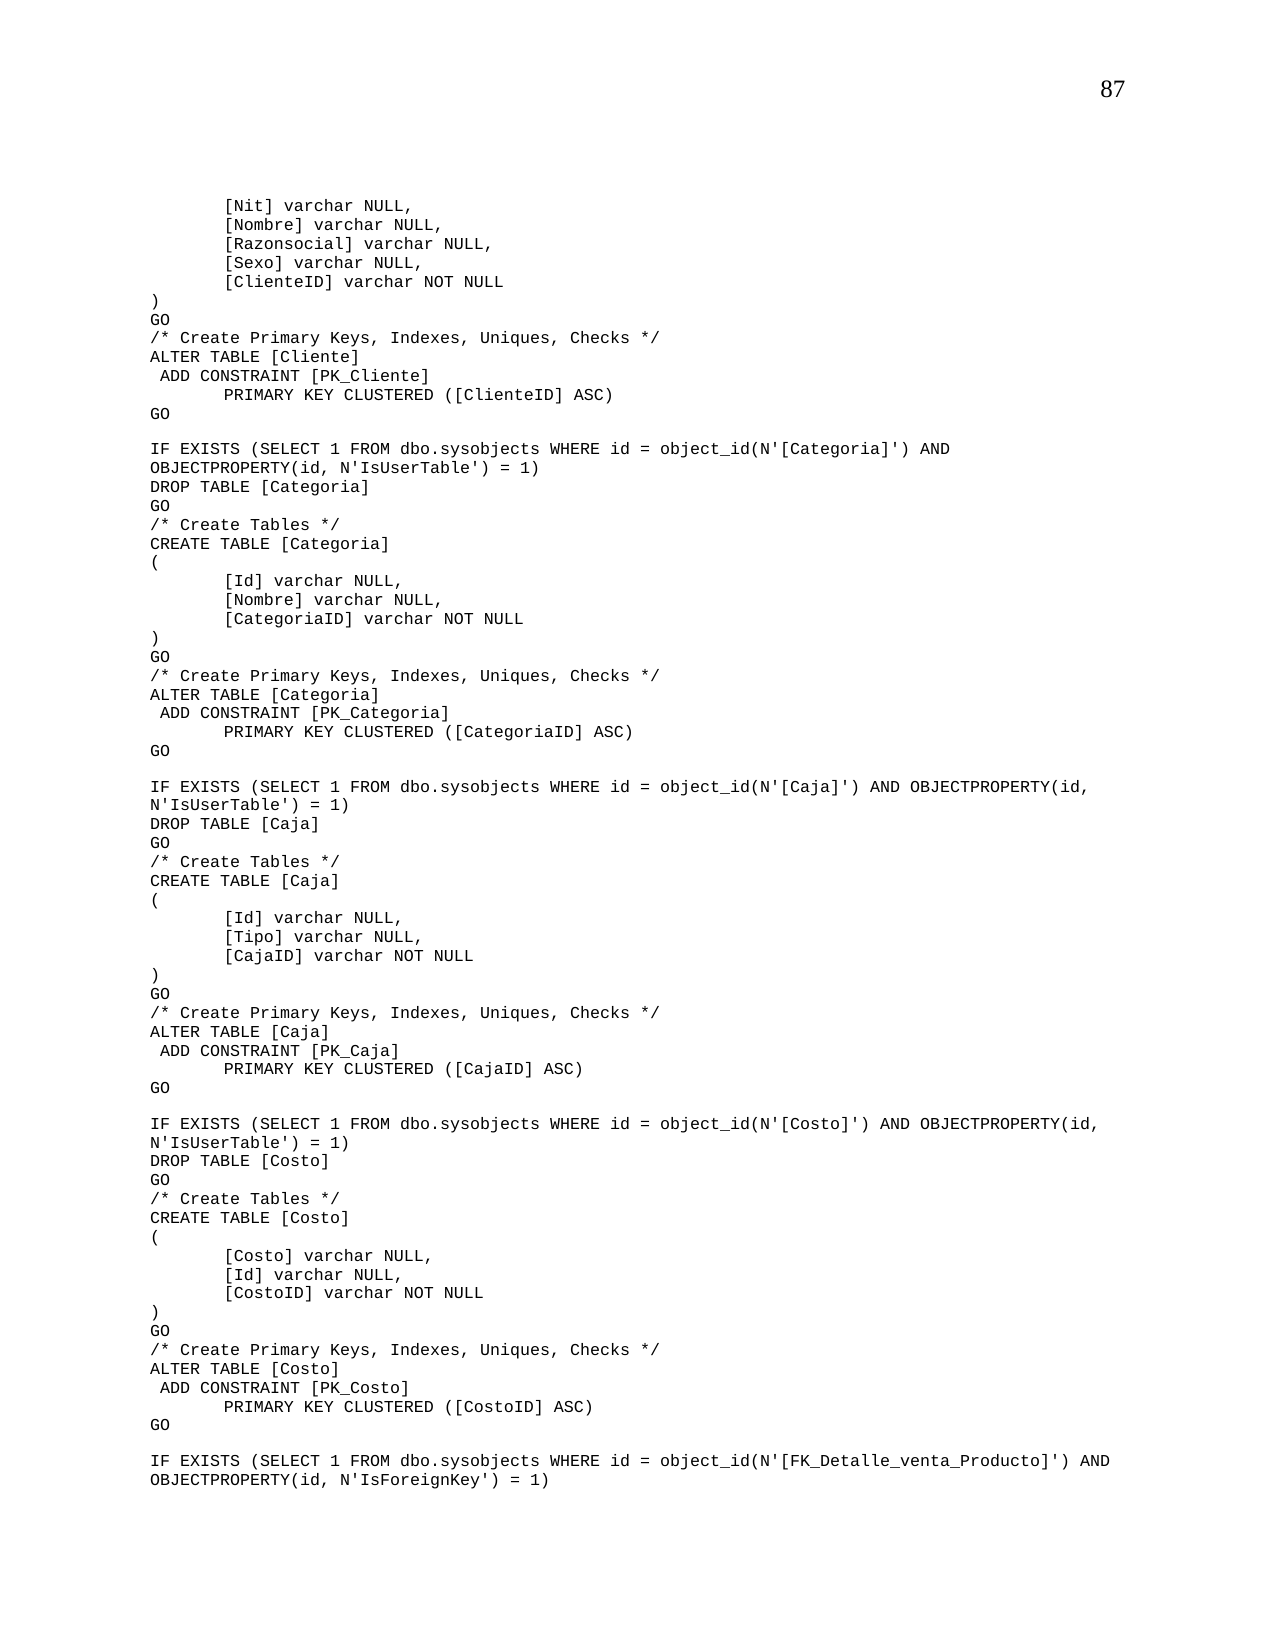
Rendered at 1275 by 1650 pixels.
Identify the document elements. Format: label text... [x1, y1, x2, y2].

text ADD CONSTRAINT [PK_Categoria] [150, 705, 1125, 724]
text GO [150, 405, 1125, 424]
text GO [150, 986, 1125, 1004]
text [Sexo] varchar NULL, [150, 254, 1125, 273]
text /* Create Tables */ [150, 853, 1125, 872]
text ) [150, 967, 1125, 986]
text GO [150, 497, 1125, 516]
text [CategoriaID] varchar NOT NULL [150, 611, 1125, 629]
text ALTER TABLE [Cliente] [150, 349, 1125, 368]
text GO [150, 1080, 1125, 1099]
text ADD CONSTRAINT [PK_Caja] [150, 1042, 1125, 1061]
text CREATE TABLE [Caja] [150, 872, 1125, 891]
text GO [150, 1172, 1125, 1191]
text ALTER TABLE [Costo] [150, 1360, 1125, 1379]
text /* Create Tables */ [150, 1191, 1125, 1209]
text [Razonsocial] varchar NULL, [150, 236, 1125, 254]
text PRIMARY KEY CLUSTERED ([ClienteID] ASC) [150, 387, 1125, 405]
text /* Create Primary Keys, Indexes, Uniques, Checks */ [150, 330, 1125, 349]
text ADD CONSTRAINT [PK_Cliente] [150, 368, 1125, 387]
text GO [150, 648, 1125, 667]
text PRIMARY KEY CLUSTERED ([CostoID] ASC) [150, 1398, 1125, 1417]
text GO [150, 1417, 1125, 1436]
text [ClienteID] varchar NOT NULL [150, 273, 1125, 292]
text ) [150, 1304, 1125, 1323]
text PRIMARY KEY CLUSTERED ([CategoriaID] ASC) [150, 724, 1125, 743]
text ADD CONSTRAINT [PK_Costo] [150, 1379, 1125, 1398]
text [Tipo] varchar NULL, [150, 929, 1125, 948]
text [Id] varchar NULL, [150, 1266, 1125, 1285]
text DROP TABLE [Caja] [150, 816, 1125, 835]
text ( [150, 1228, 1125, 1247]
text ALTER TABLE [Categoria] [150, 686, 1125, 705]
text /* Create Tables */ [150, 516, 1125, 535]
text ( [150, 554, 1125, 573]
text DROP TABLE [Costo] [150, 1153, 1125, 1172]
text [Nombre] varchar NULL, [150, 592, 1125, 611]
text ) [150, 629, 1125, 648]
text /* Create Primary Keys, Indexes, Uniques, Checks */ [150, 667, 1125, 686]
text GO [150, 835, 1125, 853]
text DROP TABLE [Categoria] [150, 479, 1125, 497]
text ) [150, 292, 1125, 311]
text GO [150, 311, 1125, 330]
text ( [150, 891, 1125, 910]
text IF EXISTS (SELECT 1 FROM dbo.sysobjects WHERE id = object_id(N'[FK_Detalle_venta_Producto]') AND OBJECTPROPERTY(id, N'IsForeignKey') = 1) [150, 1452, 1125, 1490]
text GO [150, 743, 1125, 761]
text CREATE TABLE [Costo] [150, 1209, 1125, 1228]
text [Costo] varchar NULL, [150, 1247, 1125, 1266]
text [CajaID] varchar NOT NULL [150, 948, 1125, 967]
text /* Create Primary Keys, Indexes, Uniques, Checks */ [150, 1004, 1125, 1023]
text [Id] varchar NULL, [150, 910, 1125, 929]
text IF EXISTS (SELECT 1 FROM dbo.sysobjects WHERE id = object_id(N'[Costo]') AND OBJECTPROPERTY(id, N'IsUserTable') = 1) [150, 1115, 1125, 1153]
text GO [150, 1323, 1125, 1342]
text [CostoID] varchar NOT NULL [150, 1285, 1125, 1304]
text IF EXISTS (SELECT 1 FROM dbo.sysobjects WHERE id = object_id(N'[Caja]') AND OBJECTPROPERTY(id, N'IsUserTable') = 1) [150, 778, 1125, 816]
text CREATE TABLE [Categoria] [150, 535, 1125, 554]
text ALTER TABLE [Caja] [150, 1023, 1125, 1042]
text /* Create Primary Keys, Indexes, Uniques, Checks */ [150, 1342, 1125, 1360]
text [Nit] varchar NULL, [150, 198, 1125, 217]
text [Id] varchar NULL, [150, 573, 1125, 592]
text IF EXISTS (SELECT 1 FROM dbo.sysobjects WHERE id = object_id(N'[Categoria]') AND OBJECTPROPERTY(id, N'IsUserTable') = 1) [150, 441, 1125, 479]
text [Nombre] varchar NULL, [150, 217, 1125, 236]
text PRIMARY KEY CLUSTERED ([CajaID] ASC) [150, 1061, 1125, 1080]
